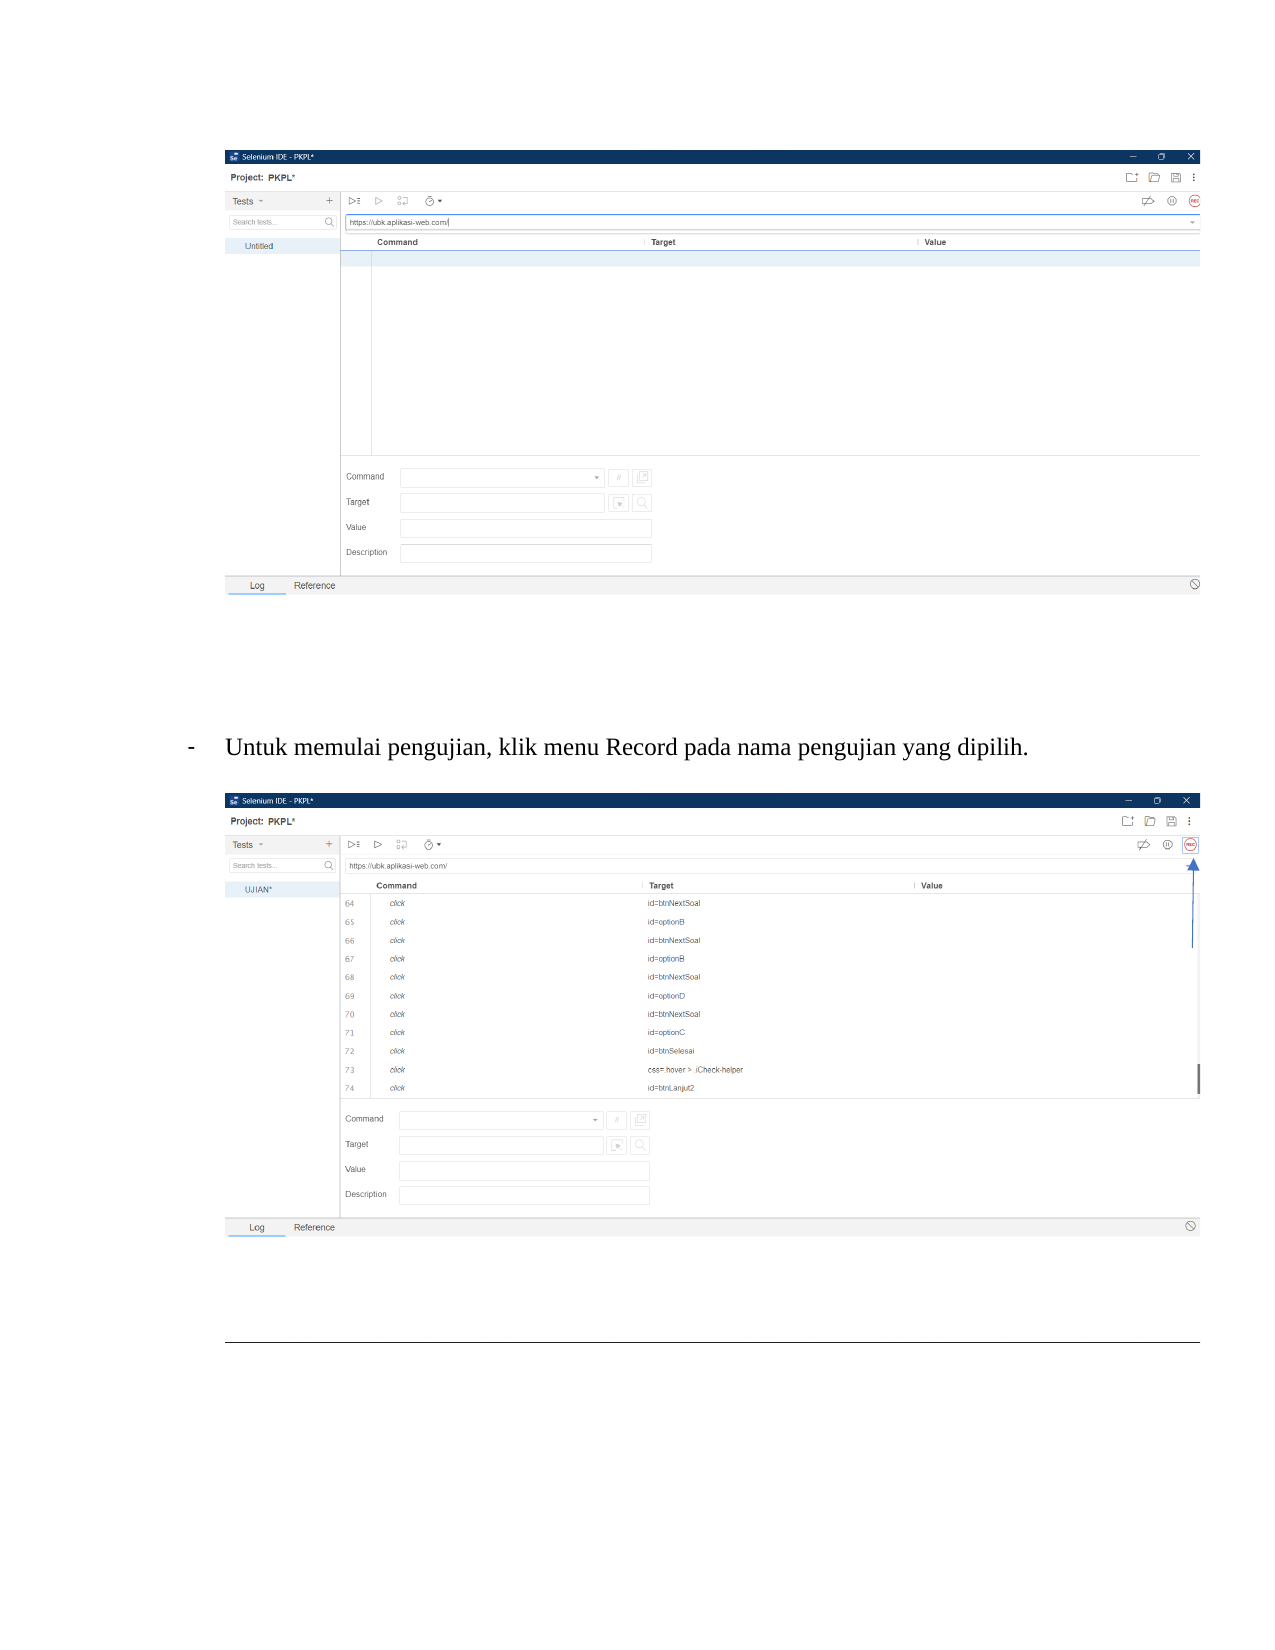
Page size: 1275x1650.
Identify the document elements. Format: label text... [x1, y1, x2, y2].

list Untuk memulai pengujian, klik menu Record pada nama pengujian yang dipilih. [187, 731, 1125, 761]
picture [225, 793, 1200, 1343]
picture [225, 150, 1200, 698]
